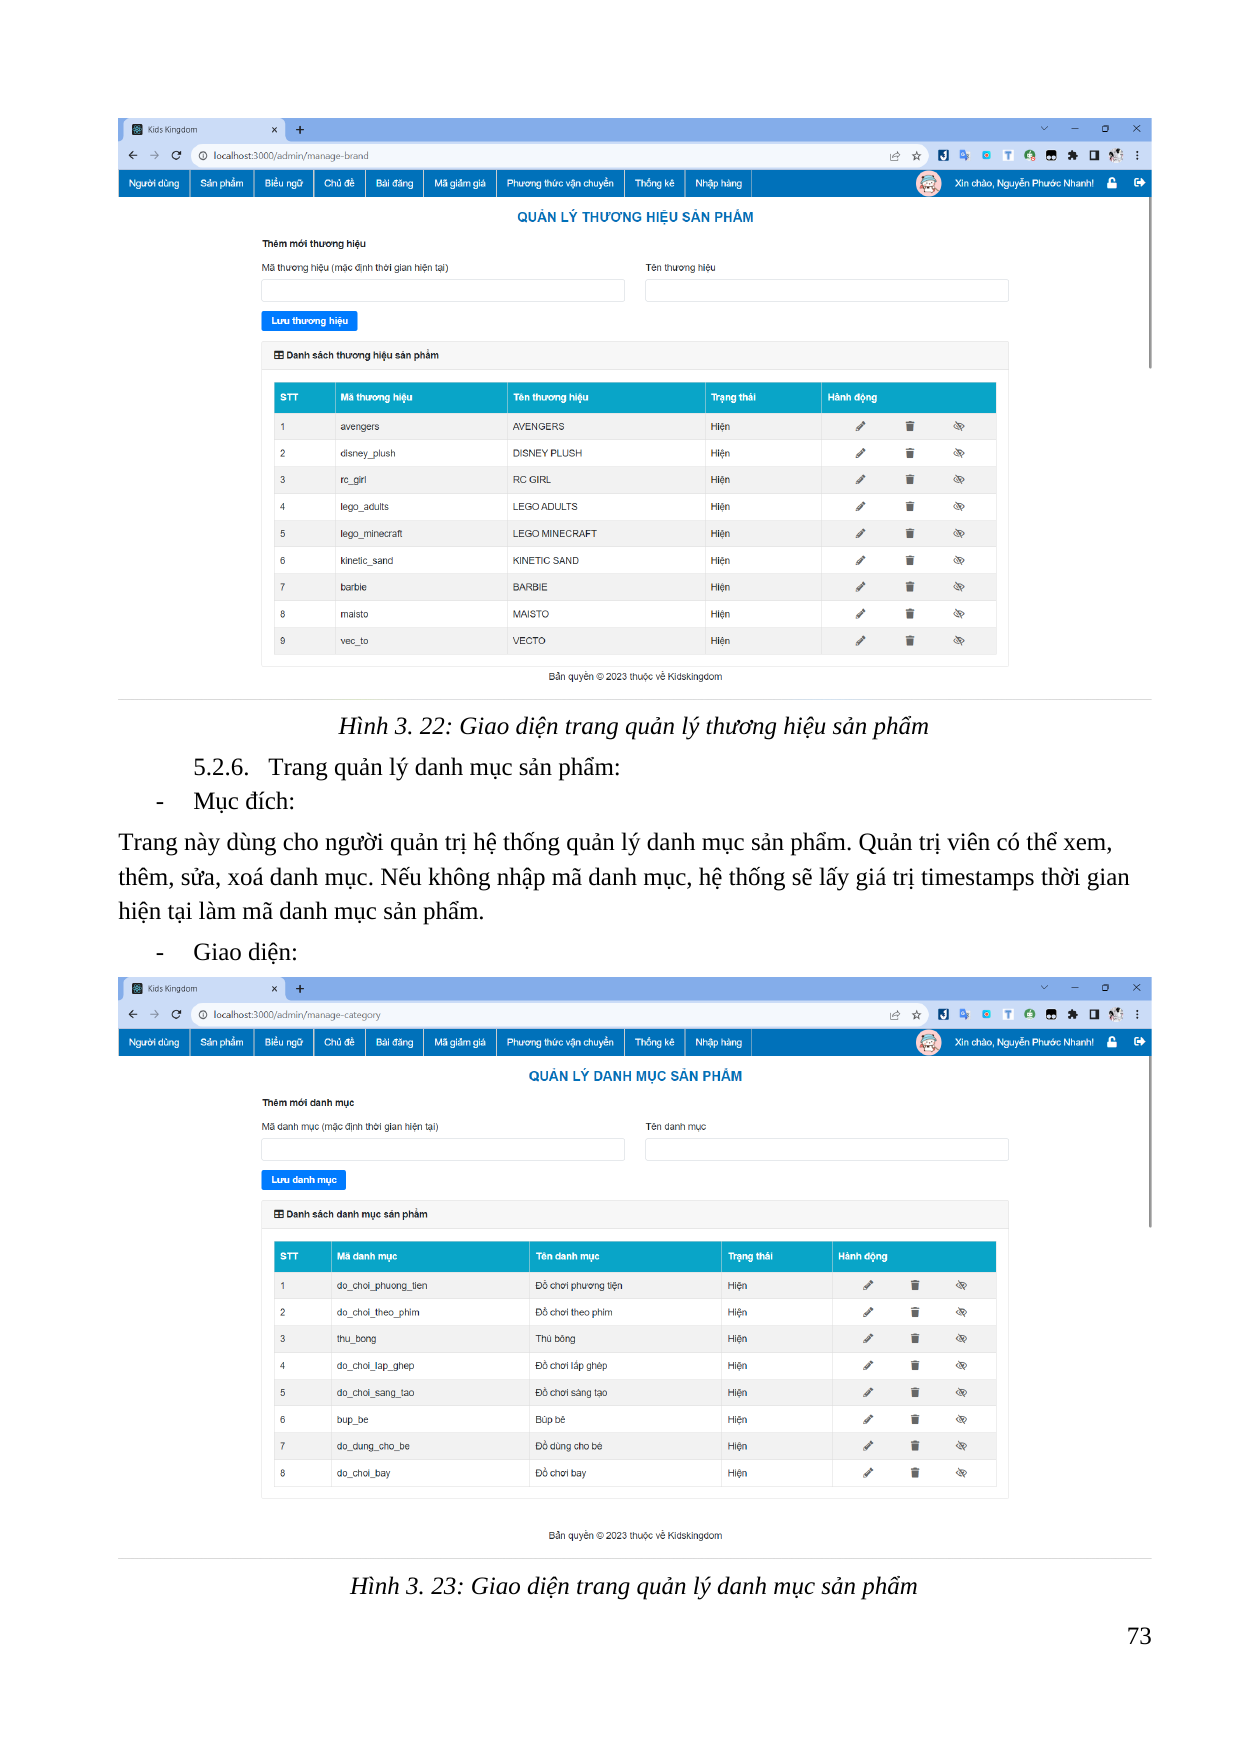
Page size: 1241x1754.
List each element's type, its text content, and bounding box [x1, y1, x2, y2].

list Giao diện: [156, 937, 1152, 966]
picture [118, 118, 1152, 700]
text Trang này dùng cho người quản trị hệ thống quản lý danh mục sản phẩm. Quản trị viên có thể xem, thêm, sửa, xoá danh mục. Nếu không nhập mã danh mục, hệ thống sẽ lấy giá trị timestamps thời gian hiện tại làm mã danh mục sản phẩm. [118, 827, 1152, 925]
text Hình 3. 23: Giao diện trang quản lý danh mục sản phẩm [118, 1571, 1152, 1599]
list Trang quản lý danh mục sản phẩm: [193, 752, 1152, 781]
list Mục đích: [156, 786, 1152, 815]
picture [118, 977, 1152, 1559]
text Hình 3. 22: Giao diện trang quản lý thương hiệu sản phẩm [118, 711, 1152, 740]
